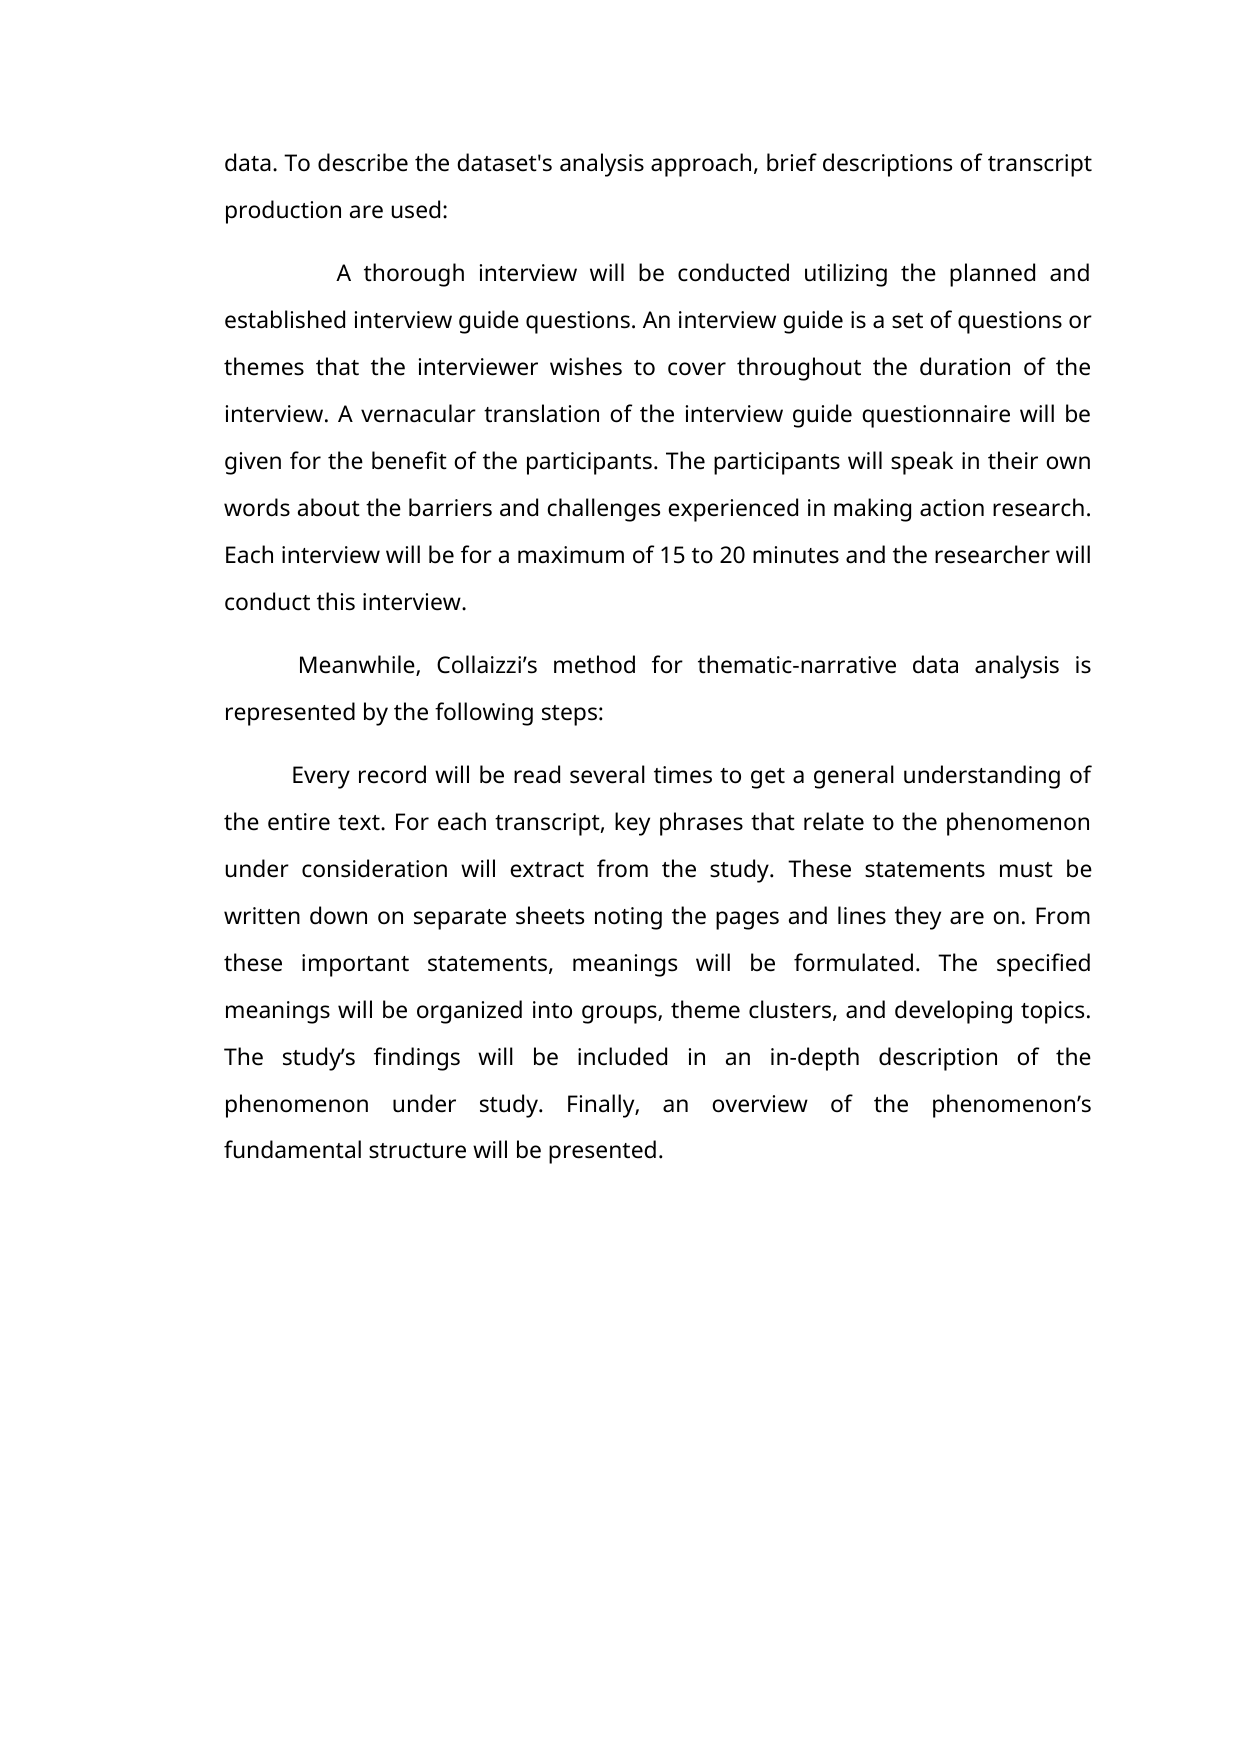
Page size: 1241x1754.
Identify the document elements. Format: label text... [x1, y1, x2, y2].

text Meanwhile, Collaizzi’s method for thematic-narrative data analysis is represented by the following steps: [224, 649, 1093, 727]
text Every record will be read several times to get a general understanding of the entire text. For each transcript, key phrases that relate to the phenomenon under consideration will extract from the study. These statements must be written down on separate sheets noting the pages and lines they are on. From these important statements, meanings will be formulated. The specified meanings will be organized into groups, theme clusters, and developing topics. The study’s findings will be included in an in-depth description of the phenomenon under study. Finally, an overview of the phenomenon’s fundamental structure will be presented. [224, 759, 1093, 1166]
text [224, 147, 1093, 225]
text A thorough interview will be conducted utilizing the planned and established interview guide questions. An interview guide is a set of questions or themes that the interviewer wishes to cover throughout the duration of the interview. A vernacular translation of the interview guide questionnaire will be given for the benefit of the participants. The participants will speak in their own words about the barriers and challenges experienced in making action research. Each interview will be for a maximum of 15 to 20 minutes and the researcher will conduct this interview. [224, 257, 1093, 617]
